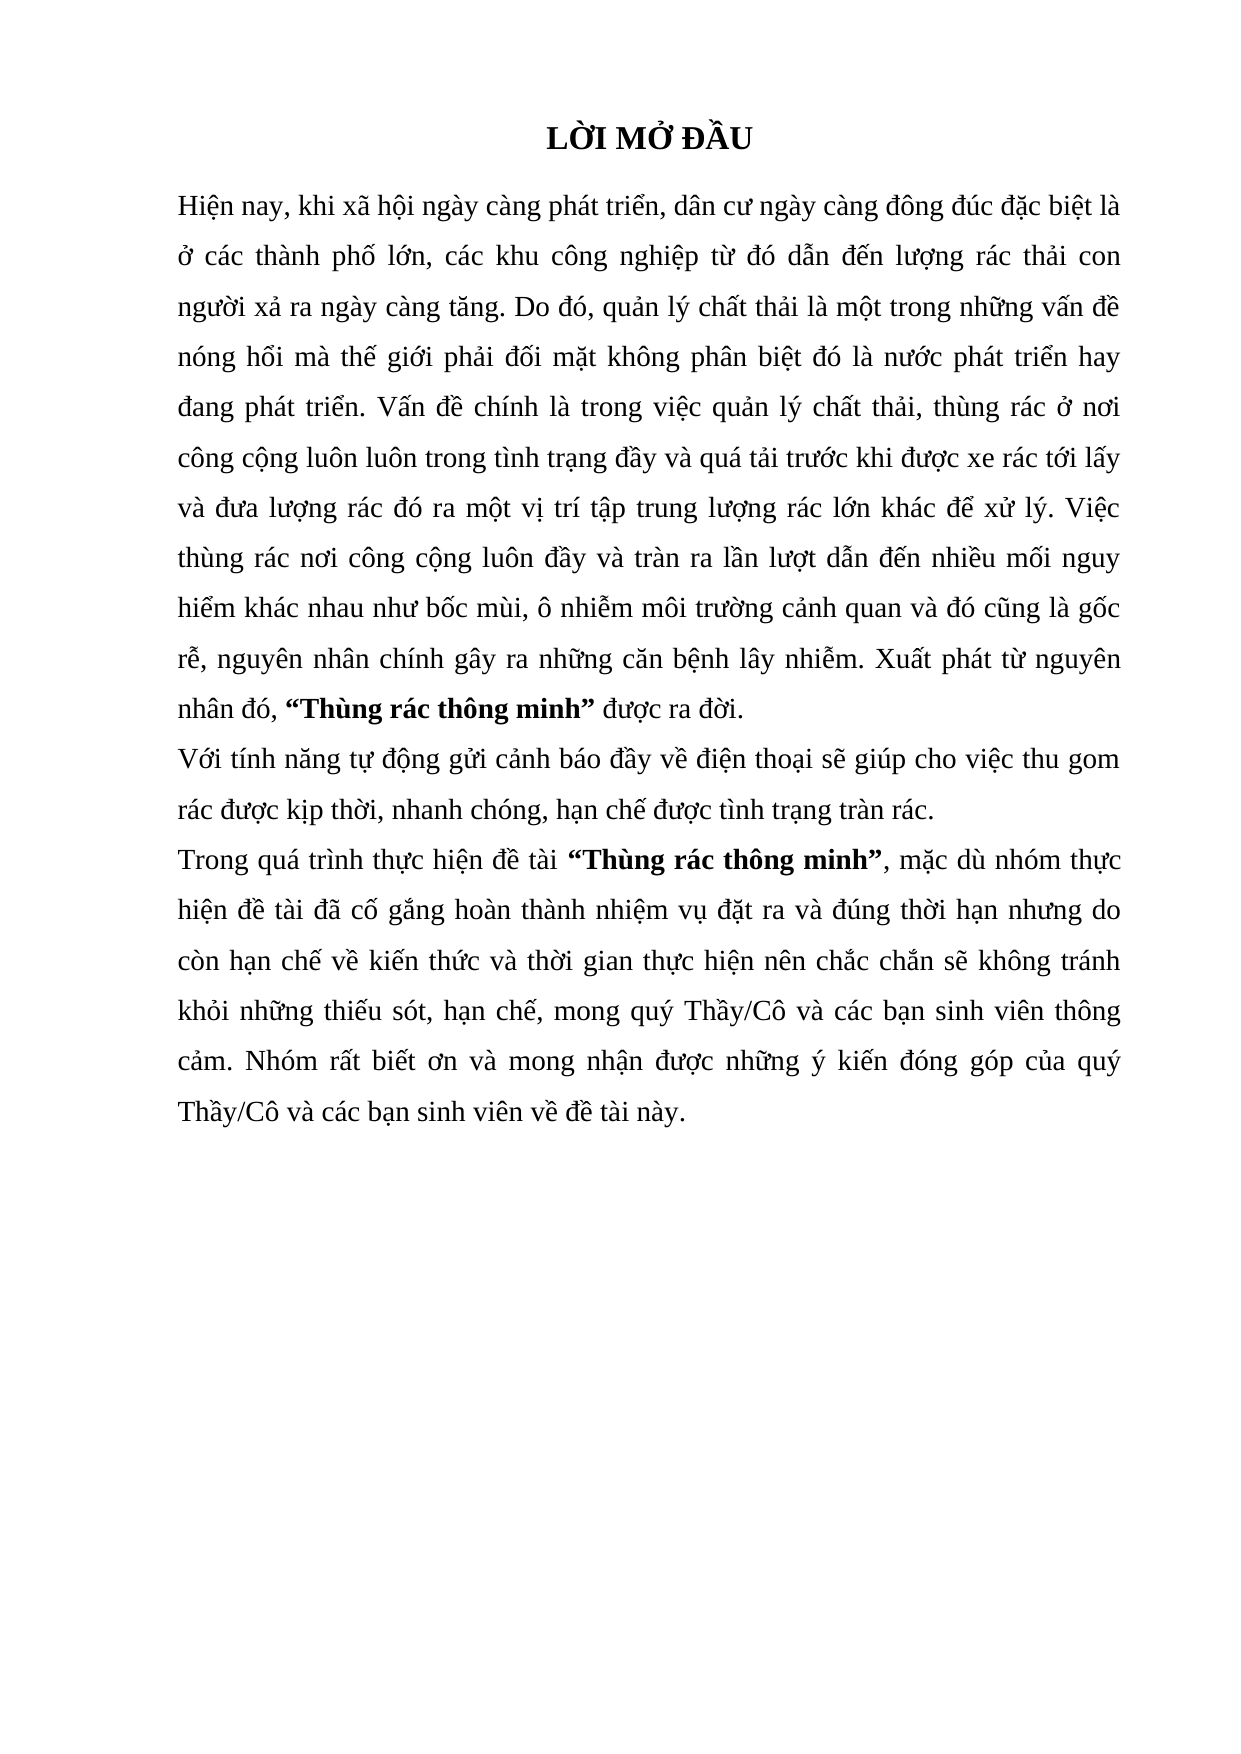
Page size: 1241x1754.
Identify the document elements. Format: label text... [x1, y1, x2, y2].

subtitle LỜI MỞ ĐẦU [177, 118, 1122, 156]
text Hiện nay, khi xã hội ngày càng phát triển, dân cư ngày càng đông đúc đặc biệt là ở các thành phố lớn, các khu công nghiệp từ đó dẫn đến lượng rác thải con người xả ra ngày càng tăng. Do đó, quản lý chất thải là một trong những vấn đề nóng hổi mà thế giới phải đối mặt không phân biệt đó là nước phát triển hay đang phát triển. Vấn đề chính là trong việc quản lý chất thải, thùng rác ở nơi công cộng luôn luôn trong tình trạng đầy và quá tải trước khi được xe rác tới lấy và đưa lượng rác đó ra một vị trí tập trung lượng rác lớn khác để xử lý. Việc thùng rác nơi công cộng luôn đầy và tràn ra lần lượt dẫn đến nhiều mối nguy hiểm khác nhau như bốc mùi, ô nhiễm môi trường cảnh quan và đó cũng là gốc rễ, nguyên nhân chính gây ra những căn bệnh lây nhiễm. Xuất phát từ nguyên nhân đó, “Thùng rác thông minh” được ra đời. [177, 188, 1122, 725]
text Với tính năng tự động gửi cảnh báo đầy về điện thoại sẽ giúp cho việc thu gom rác được kịp thời, nhanh chóng, hạn chế được tình trạng tràn rác. [177, 742, 1122, 825]
text Trong quá trình thực hiện đề tài “Thùng rác thông minh”, mặc dù nhóm thực hiện đề tài đã cố gắng hoàn thành nhiệm vụ đặt ra và đúng thời hạn nhưng do còn hạn chế về kiến thức và thời gian thực hiện nên chắc chắn sẽ không tránh khỏi những thiếu sót, hạn chế, mong quý Thầy/Cô và các bạn sinh viên thông cảm. Nhóm rất biết ơn và mong nhận được những ý kiến đóng góp của quý Thầy/Cô và các bạn sinh viên về đề tài này. [177, 842, 1122, 1127]
